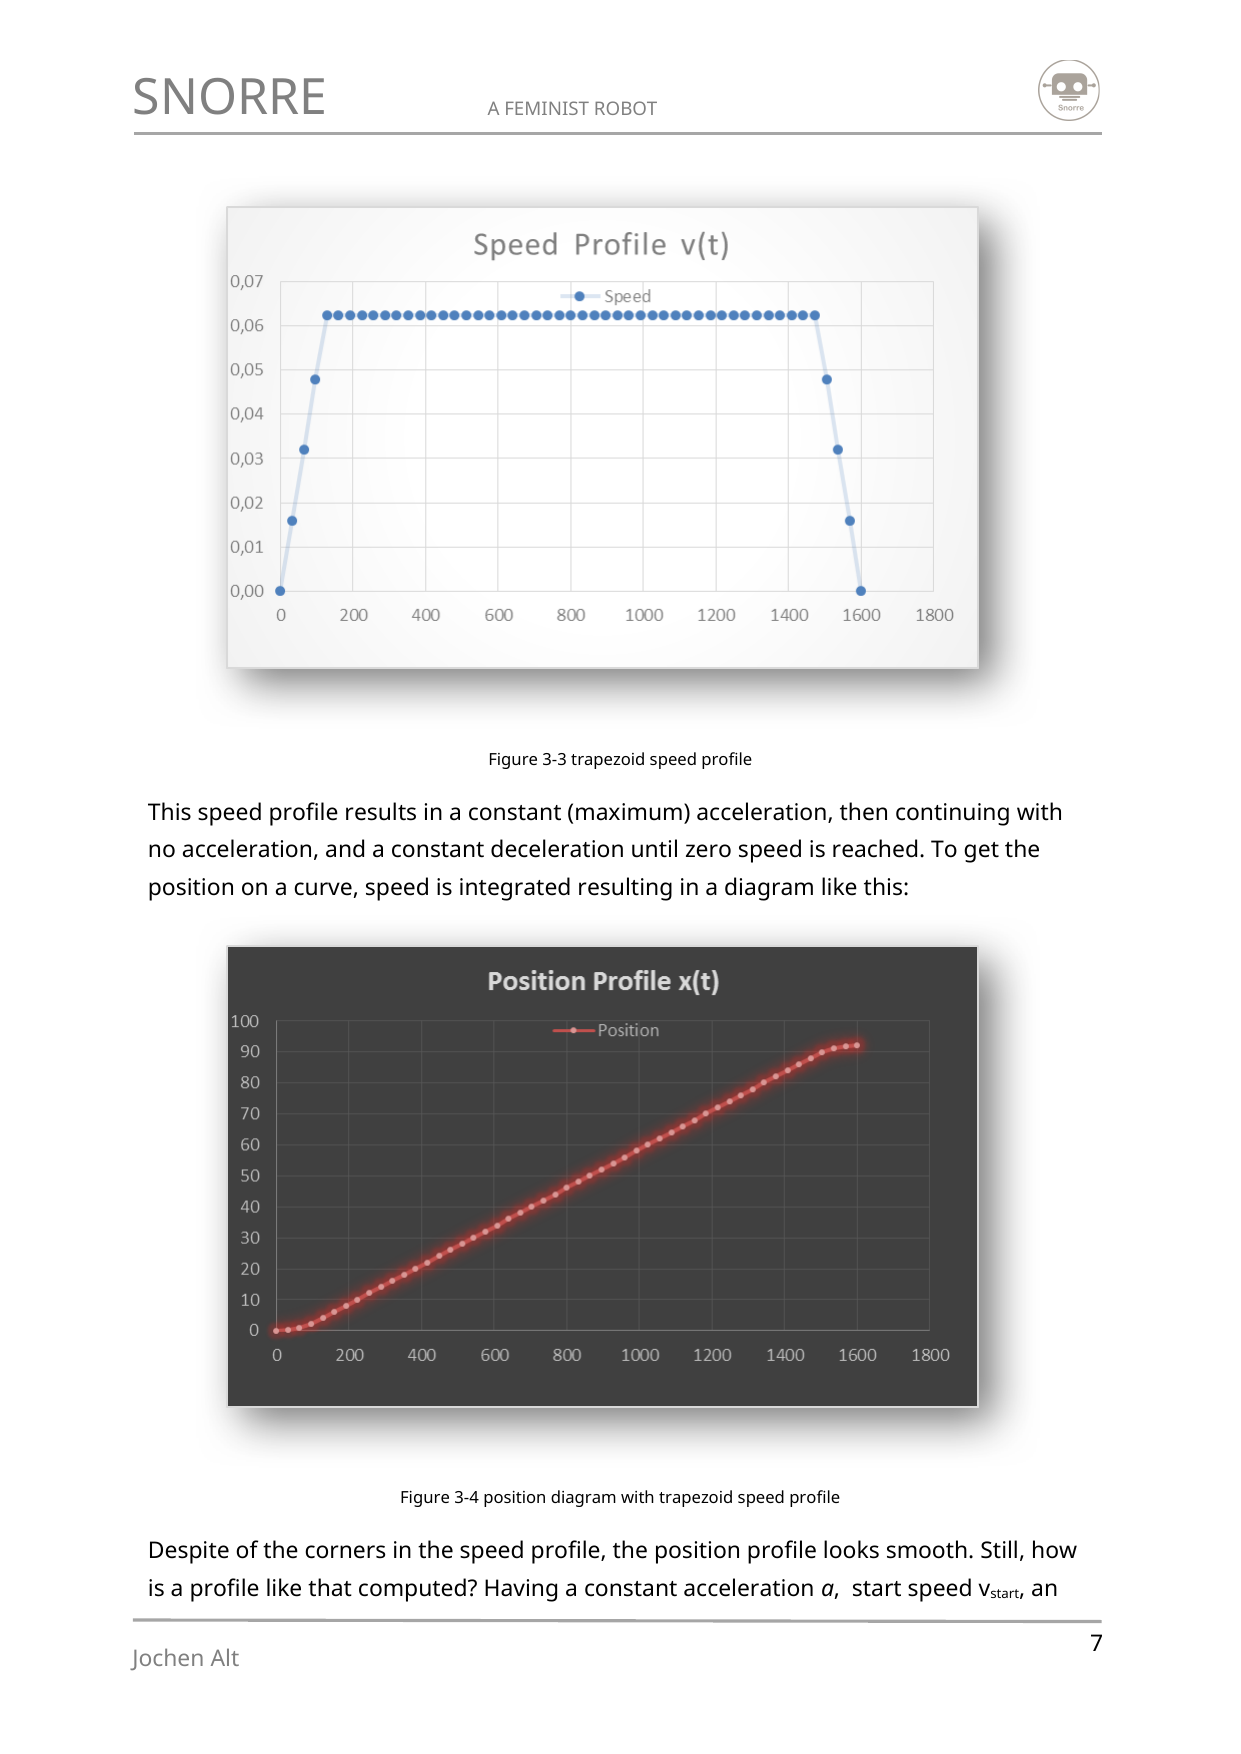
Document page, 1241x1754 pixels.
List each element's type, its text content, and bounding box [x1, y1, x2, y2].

text This speed profile results in a constant (maximum) acceleration, then continuing with no acceleration, and a constant deceleration until zero speed is reached. To get the position on a curve, speed is integrated resulting in a diagram like this: [148, 795, 1093, 902]
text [148, 1534, 1093, 1603]
picture [226, 206, 979, 669]
picture [226, 945, 979, 1408]
